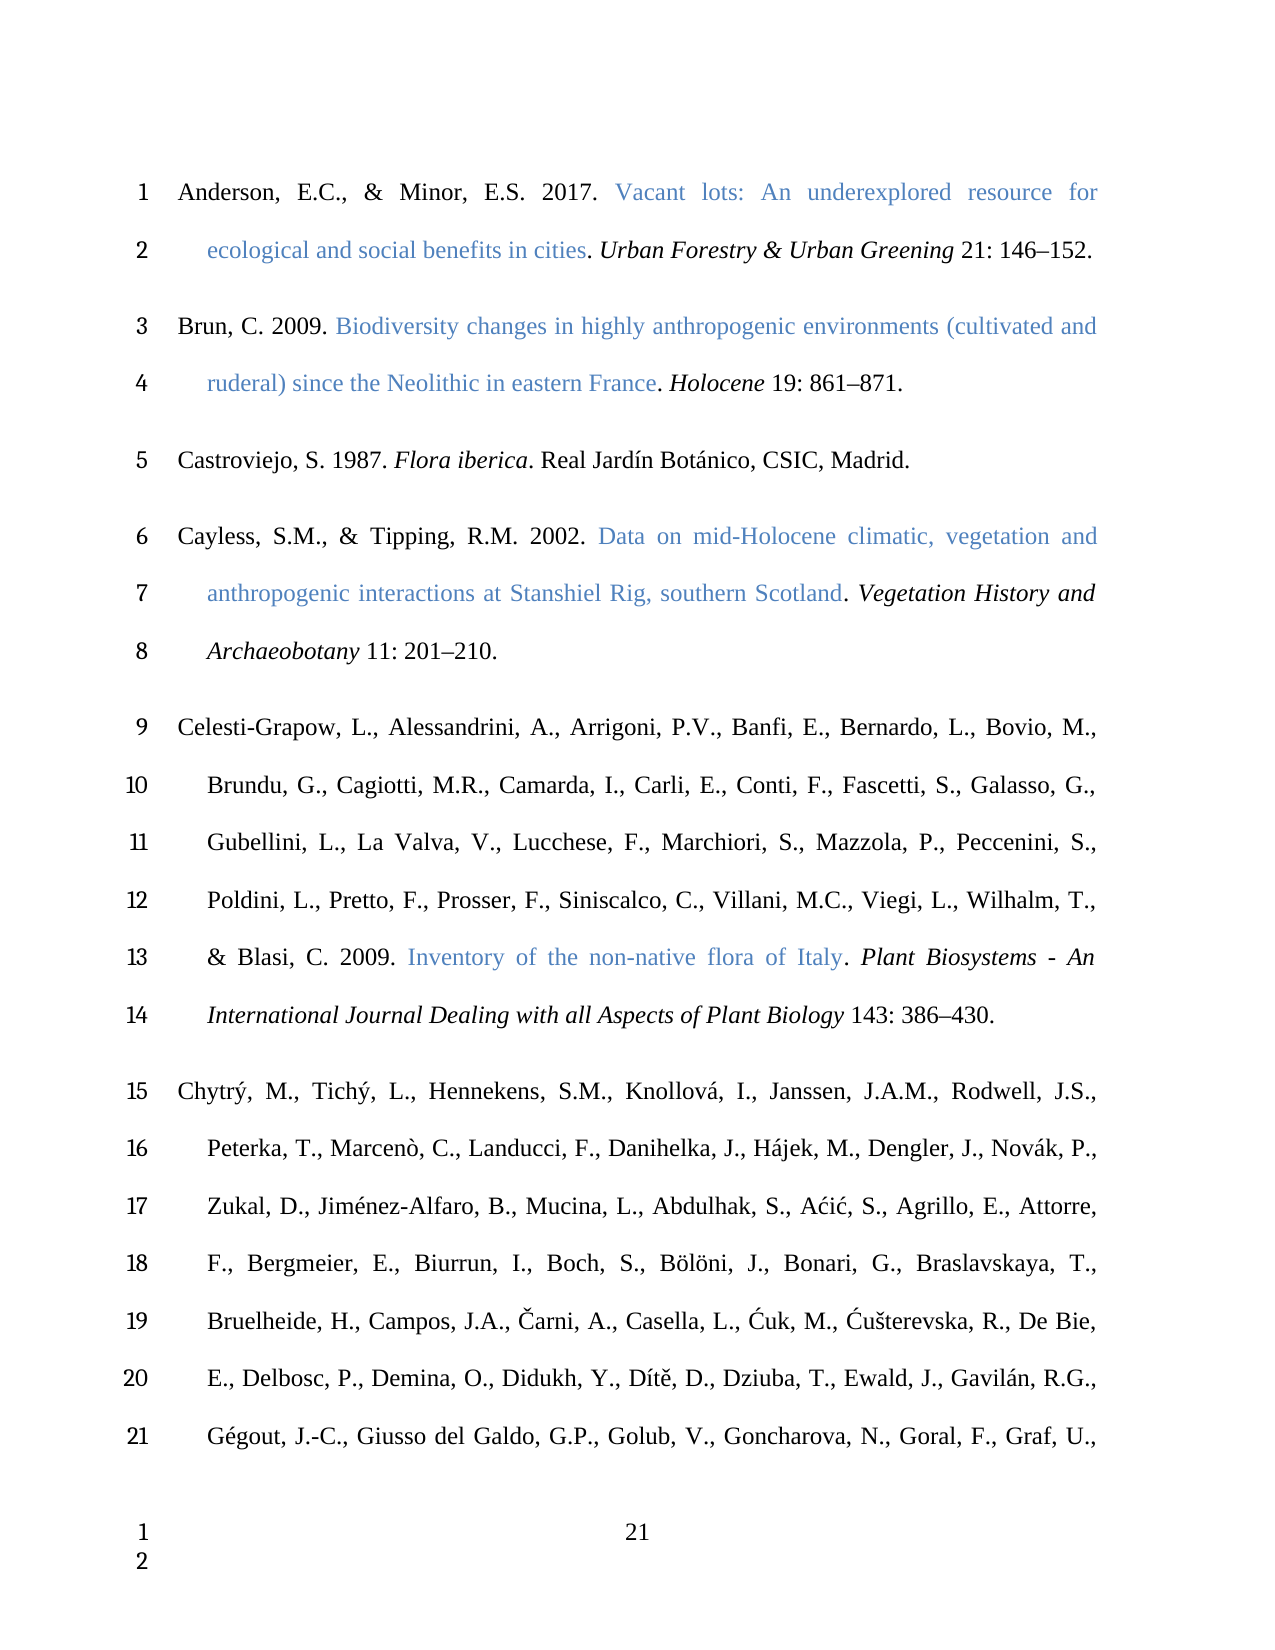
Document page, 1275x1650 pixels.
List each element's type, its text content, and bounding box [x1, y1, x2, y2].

text Celesti‐Grapow, L., Alessandrini, A., Arrigoni, P.V., Banfi, E., Bernardo, L., Bovio, M., Brundu, G., Cagiotti, M.R., Camarda, I., Carli, E., Conti, F., Fascetti, S., Galasso, G., Gubellini, L., La Valva, V., Lucchese, F., Marchiori, S., Mazzola, P., Peccenini, S., Poldini, L., Pretto, F., Prosser, F., Siniscalco, C., Villani, M.C., Viegi, L., Wilhalm, T., & Blasi, C. 2009. Inventory of the non‐native flora of Italy. Plant Biosystems - An International Journal Dealing with all Aspects of Plant Biology 143: 386–430. [177, 712, 1098, 1028]
text Brun, C. 2009. Biodiversity changes in highly anthropogenic environments (cultivated and ruderal) since the Neolithic in eastern France. Holocene 19: 861–871. [177, 311, 1098, 397]
text Cayless, S.M., & Tipping, R.M. 2002. Data on mid-Holocene climatic, vegetation and anthropogenic interactions at Stanshiel Rig, southern Scotland. Vegetation History and Archaeobotany 11: 201–210. [177, 521, 1098, 665]
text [177, 1076, 1098, 1450]
text Anderson, E.C., & Minor, E.S. 2017. Vacant lots: An underexplored resource for ecological and social benefits in cities. Urban Forestry & Urban Greening 21: 146–152. [177, 177, 1098, 263]
text Castroviejo, S. 1987. Flora iberica. Real Jardín Botánico, CSIC, Madrid. [177, 445, 1098, 473]
